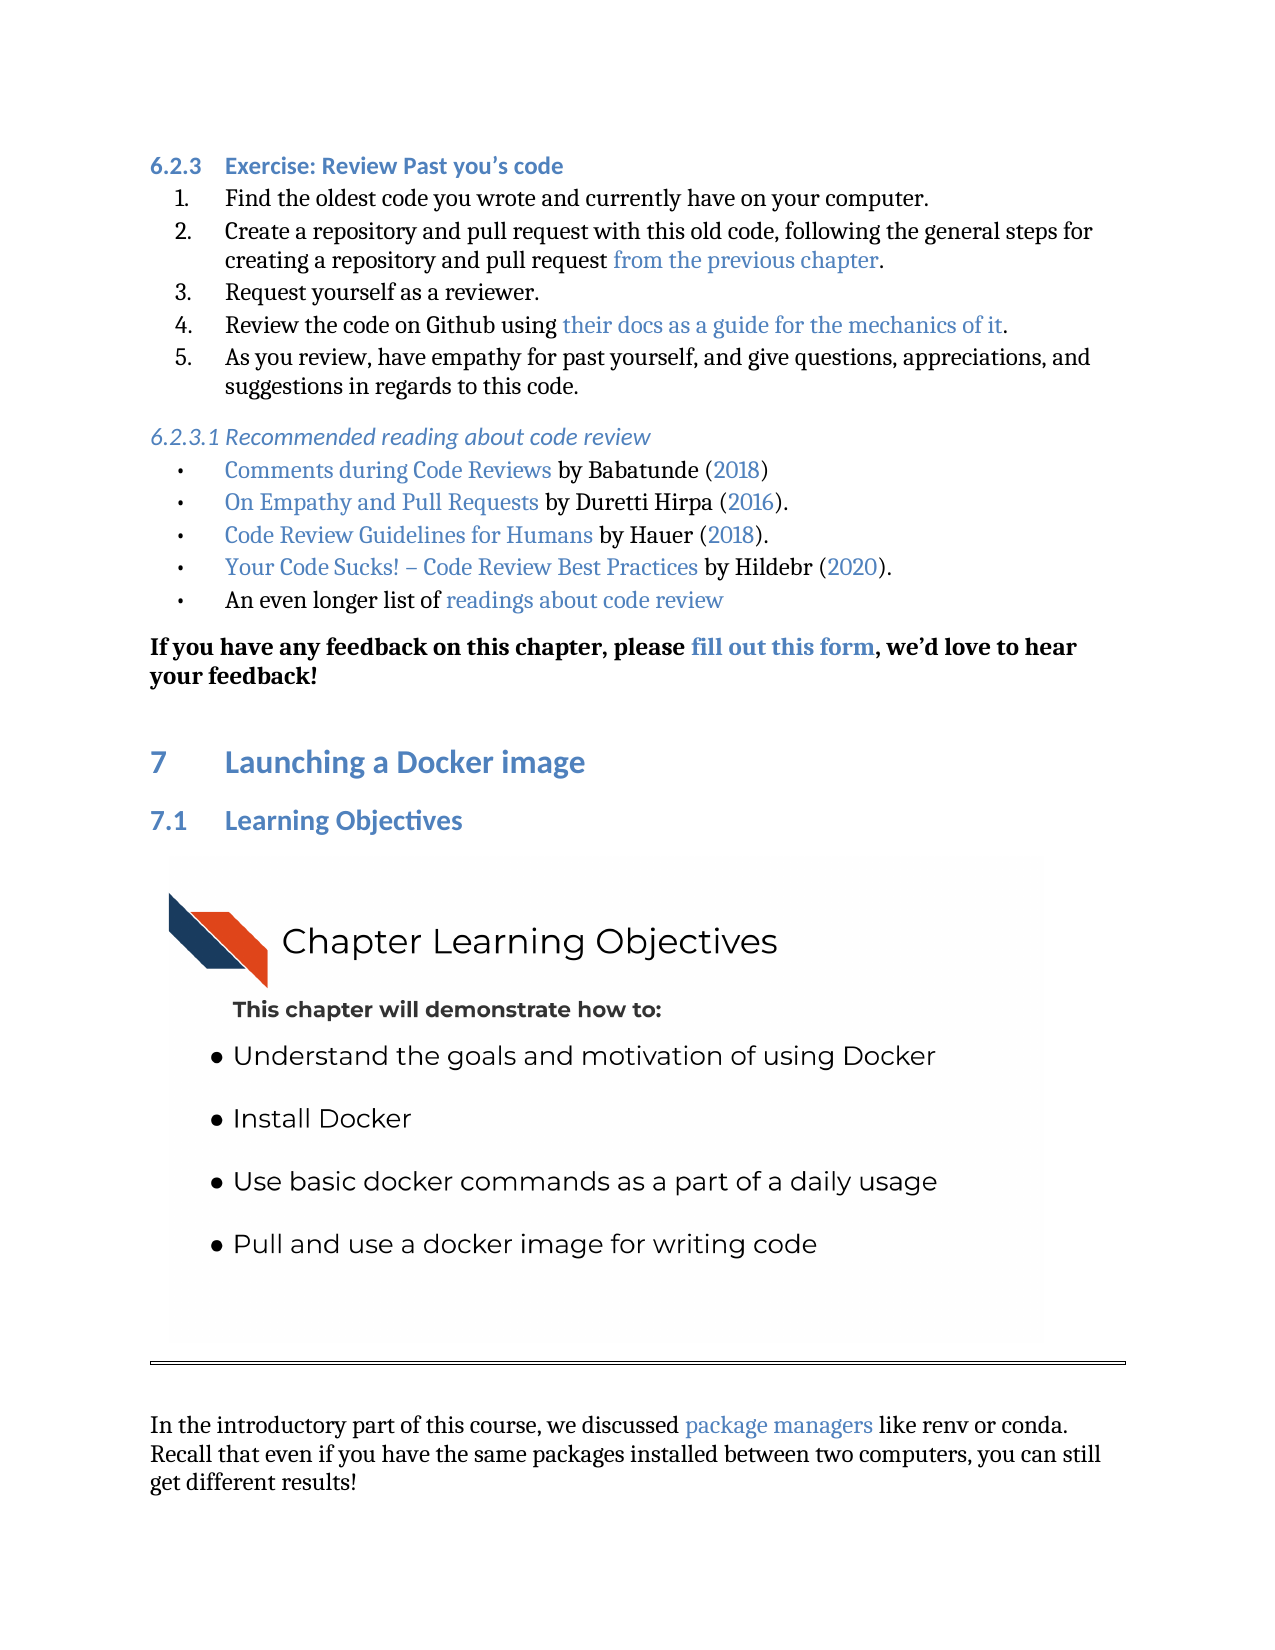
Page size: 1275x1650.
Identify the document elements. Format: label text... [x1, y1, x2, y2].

list Your Code Sucks! – Code Review Best Practices by Hildebr (2020). [175, 553, 1125, 582]
subtitle 6.2.3 Exercise: Review Past you’s code [150, 150, 1125, 181]
text If you have any feedback on this chapter, please fill out this form, we’d love to hear your feedback! [150, 633, 1125, 691]
subtitle 7 Launching a Docker image [150, 741, 1125, 781]
list Find the oldest code you wrote and currently have on your computer. [175, 184, 1125, 213]
subtitle 6.2.3.1 Recommended reading about code review [150, 421, 1125, 452]
picture [168, 856, 1044, 1343]
list Review the code on Github using their docs as a guide for the mechanics of it. [175, 311, 1125, 339]
list Comments during Code Reviews by Babatunde (2018) [175, 456, 1125, 484]
list As you review, have empathy for past yourself, and give questions, appreciations, and suggestions in regards to this code. [175, 343, 1125, 401]
text In the introductory part of this course, we discussed package managers like renv or conda. Recall that even if you have the same packages installed between two computers, you can still get different results! [150, 1411, 1125, 1497]
list On Empathy and Pull Requests by Duretti Hirpa (2016). [175, 488, 1125, 517]
list Request yourself as a reviewer. [175, 278, 1125, 307]
list Create a repository and pull request with this old code, following the general steps for creating a repository and pull request from the previous chapter. [175, 217, 1125, 274]
subtitle 7.1 Learning Objectives [150, 802, 1125, 838]
list Code Review Guidelines for Humans by Hauer (2018). [175, 521, 1125, 549]
list An even longer list of readings about code review [175, 586, 1125, 614]
